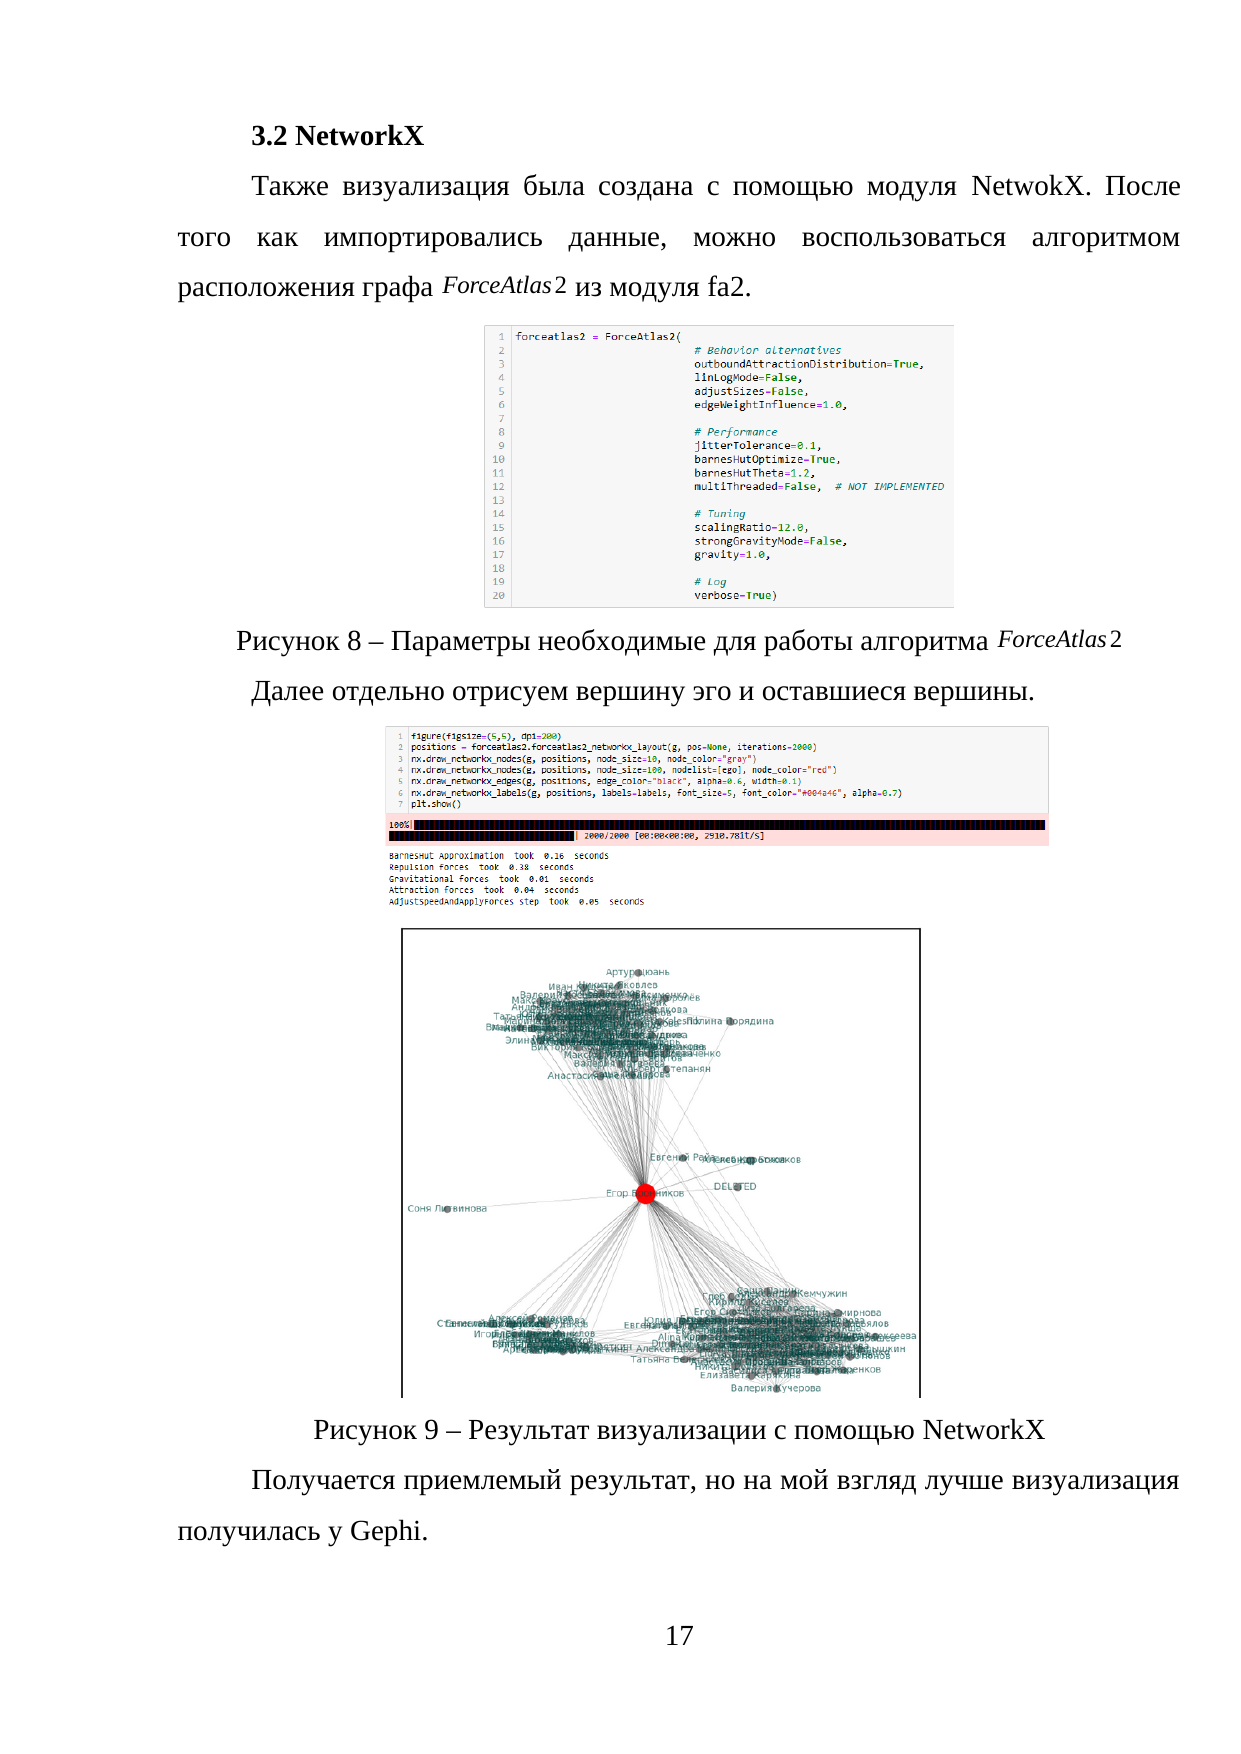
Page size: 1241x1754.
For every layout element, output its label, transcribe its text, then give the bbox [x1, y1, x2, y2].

text Получается приемлемый результат, но на мой взгляд лучше визуализация получилась у Gephi. [177, 1462, 1181, 1546]
text Также визуализация была создана с помощью модуля NetwokX. После того как импортировались данные, можно воспользоваться алгоритмом расположения графа из модуля fa2. [177, 168, 1181, 303]
text Рисунок 8 – Параметры необходимые для работы алгоритма [177, 623, 1181, 656]
subtitle 3.2 NetworkX [177, 118, 1181, 152]
picture [380, 723, 1053, 1398]
text Далее отдельно отрисуем вершину эго и оставшиеся вершины. [177, 673, 1181, 707]
picture [478, 319, 954, 609]
text Рисунок 9 – Результат визуализации с помощью NetworkX [177, 1412, 1181, 1446]
